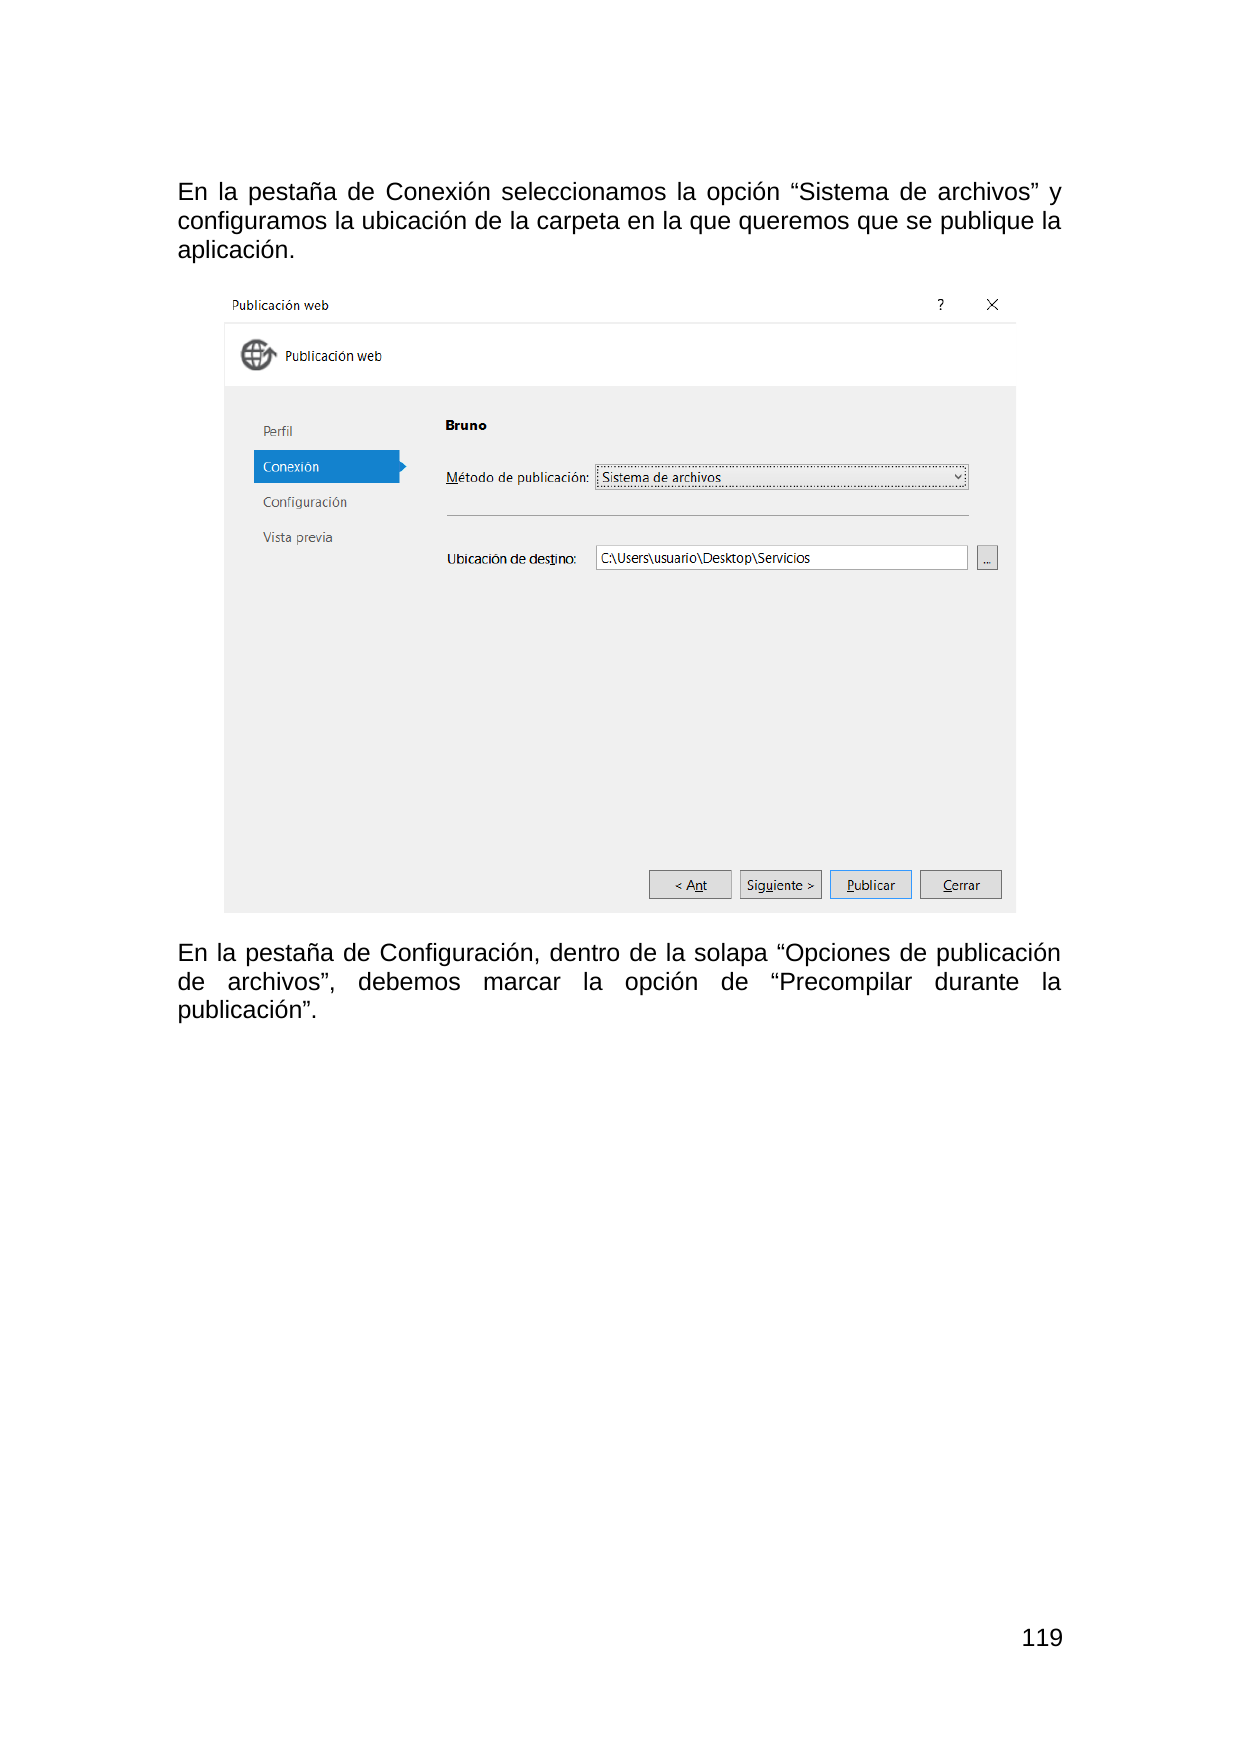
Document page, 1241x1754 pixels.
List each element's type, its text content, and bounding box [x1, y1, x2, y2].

picture [224, 288, 1017, 913]
text En la pestaña de Conexión seleccionamos la opción “Sistema de archivos” y configuramos la ubicación de la carpeta en la que queremos que se publique la aplicación. [177, 177, 1063, 263]
text En la pestaña de Configuración, dentro de la solapa “Opciones de publicación de archivos”, debemos marcar la opción de “Precompilar durante la publicación”. [177, 938, 1063, 1024]
